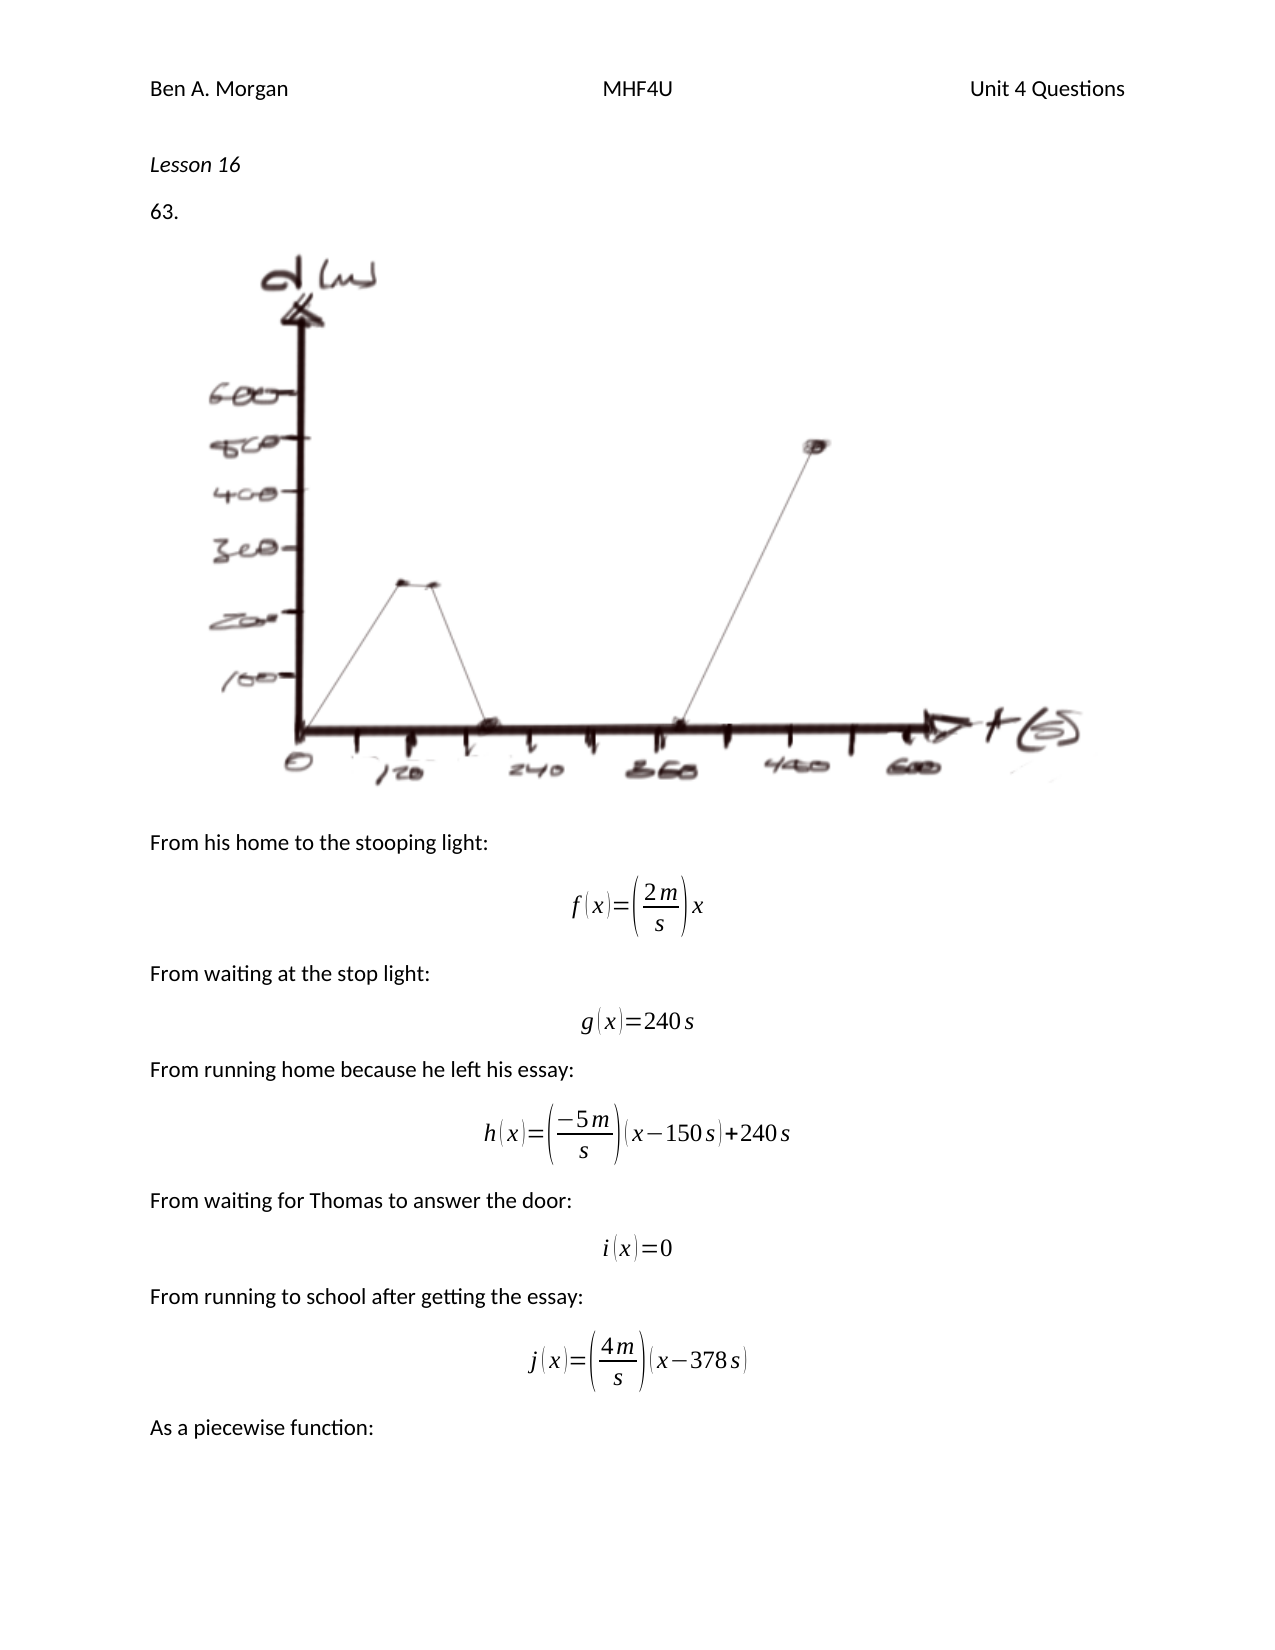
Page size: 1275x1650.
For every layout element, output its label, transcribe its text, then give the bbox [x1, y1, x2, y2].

text From his home to the stooping light: [150, 828, 1125, 856]
text From running to school after getting the essay: [150, 1282, 1125, 1310]
text From waiting for Thomas to answer the door: [150, 1186, 1125, 1214]
text Lesson 16 [150, 150, 1125, 178]
text From waiting at the stop light: [150, 959, 1125, 987]
text 63. [150, 197, 1125, 225]
text As a piecewise function: [150, 1413, 1125, 1441]
picture [150, 243, 1110, 810]
text From running home because he left his essay: [150, 1055, 1125, 1083]
